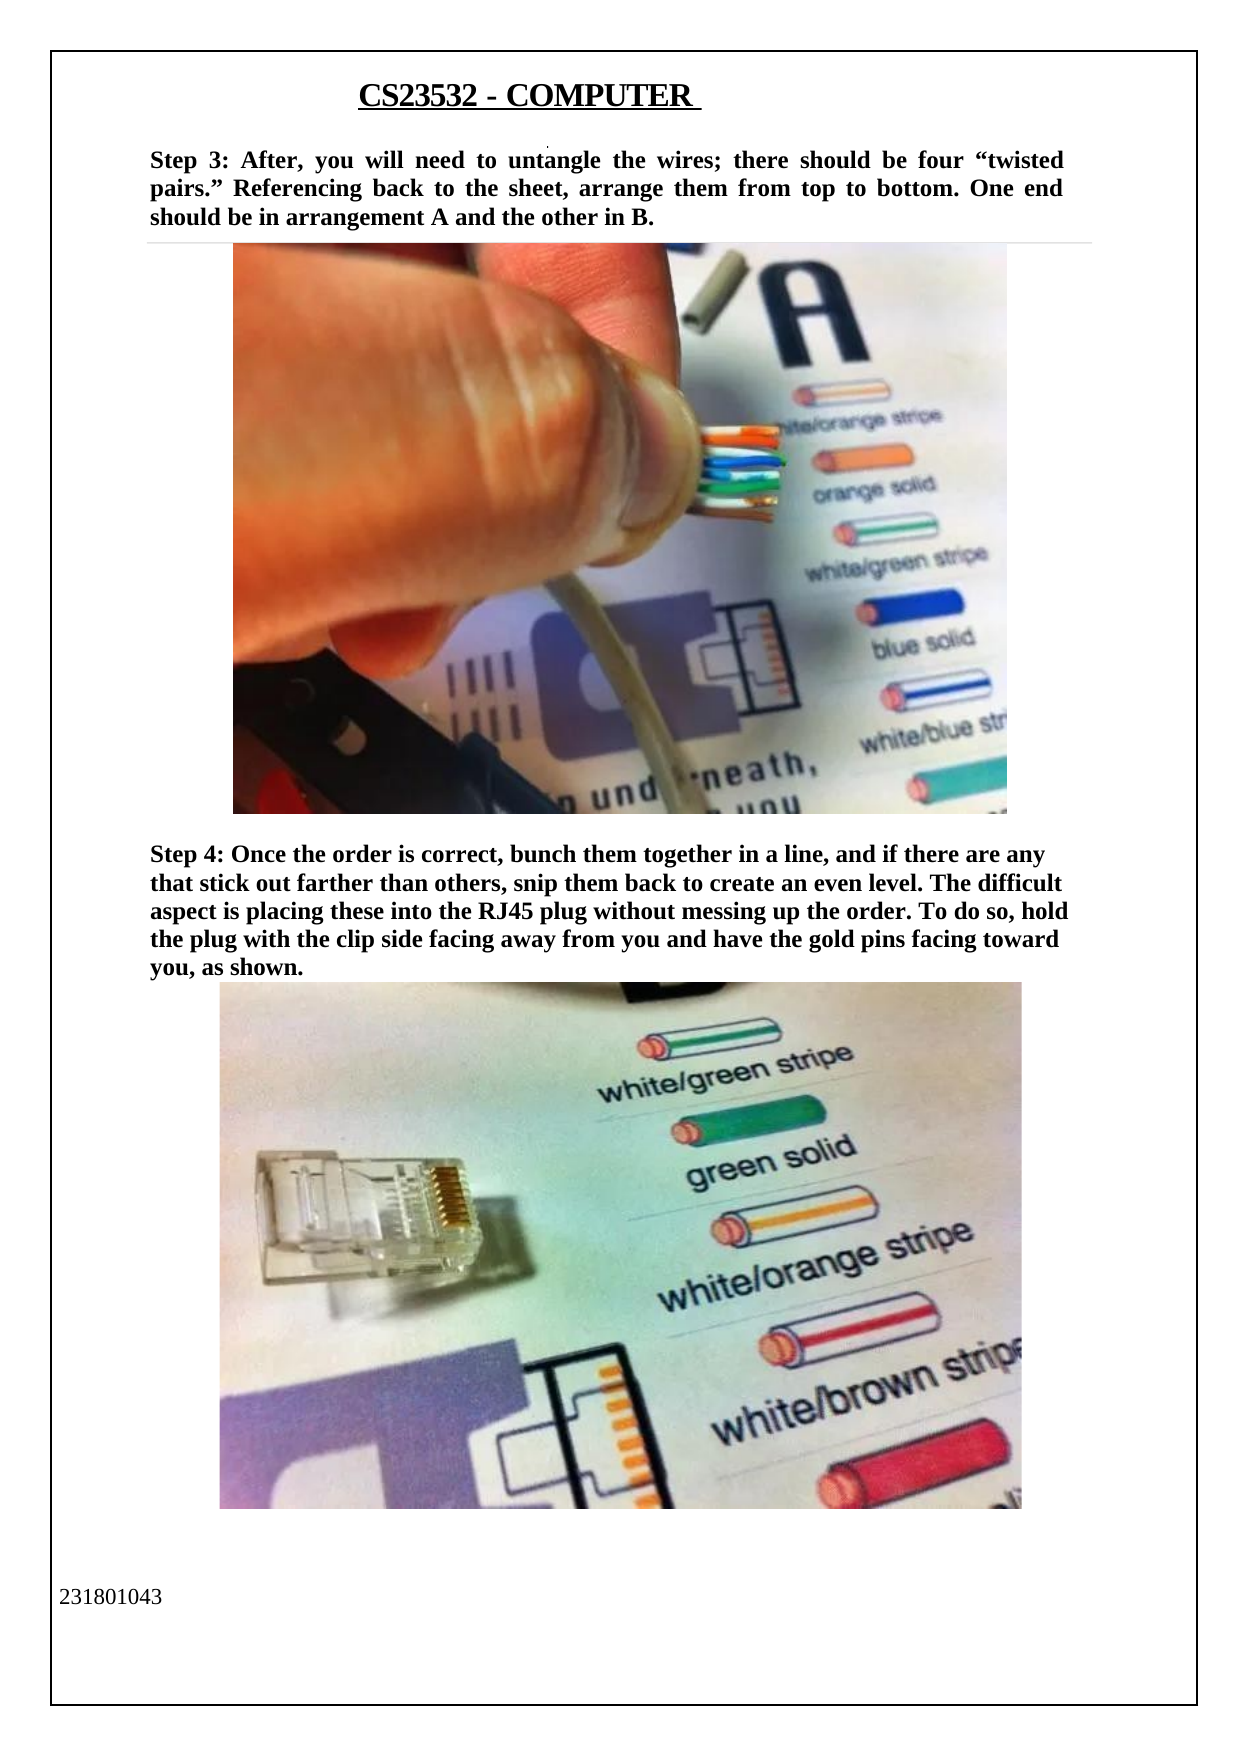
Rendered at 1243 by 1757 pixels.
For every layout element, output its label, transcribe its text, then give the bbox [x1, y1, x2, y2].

picture [233, 243, 1007, 814]
text Step 3: After, you will need to untangle the wires; there should be four “twisted pairs.” Referencing back to the sheet, arrange them from top to bottom. One end should be in arrangement A and the other in B. [150, 146, 1064, 230]
picture [219, 982, 1022, 1509]
